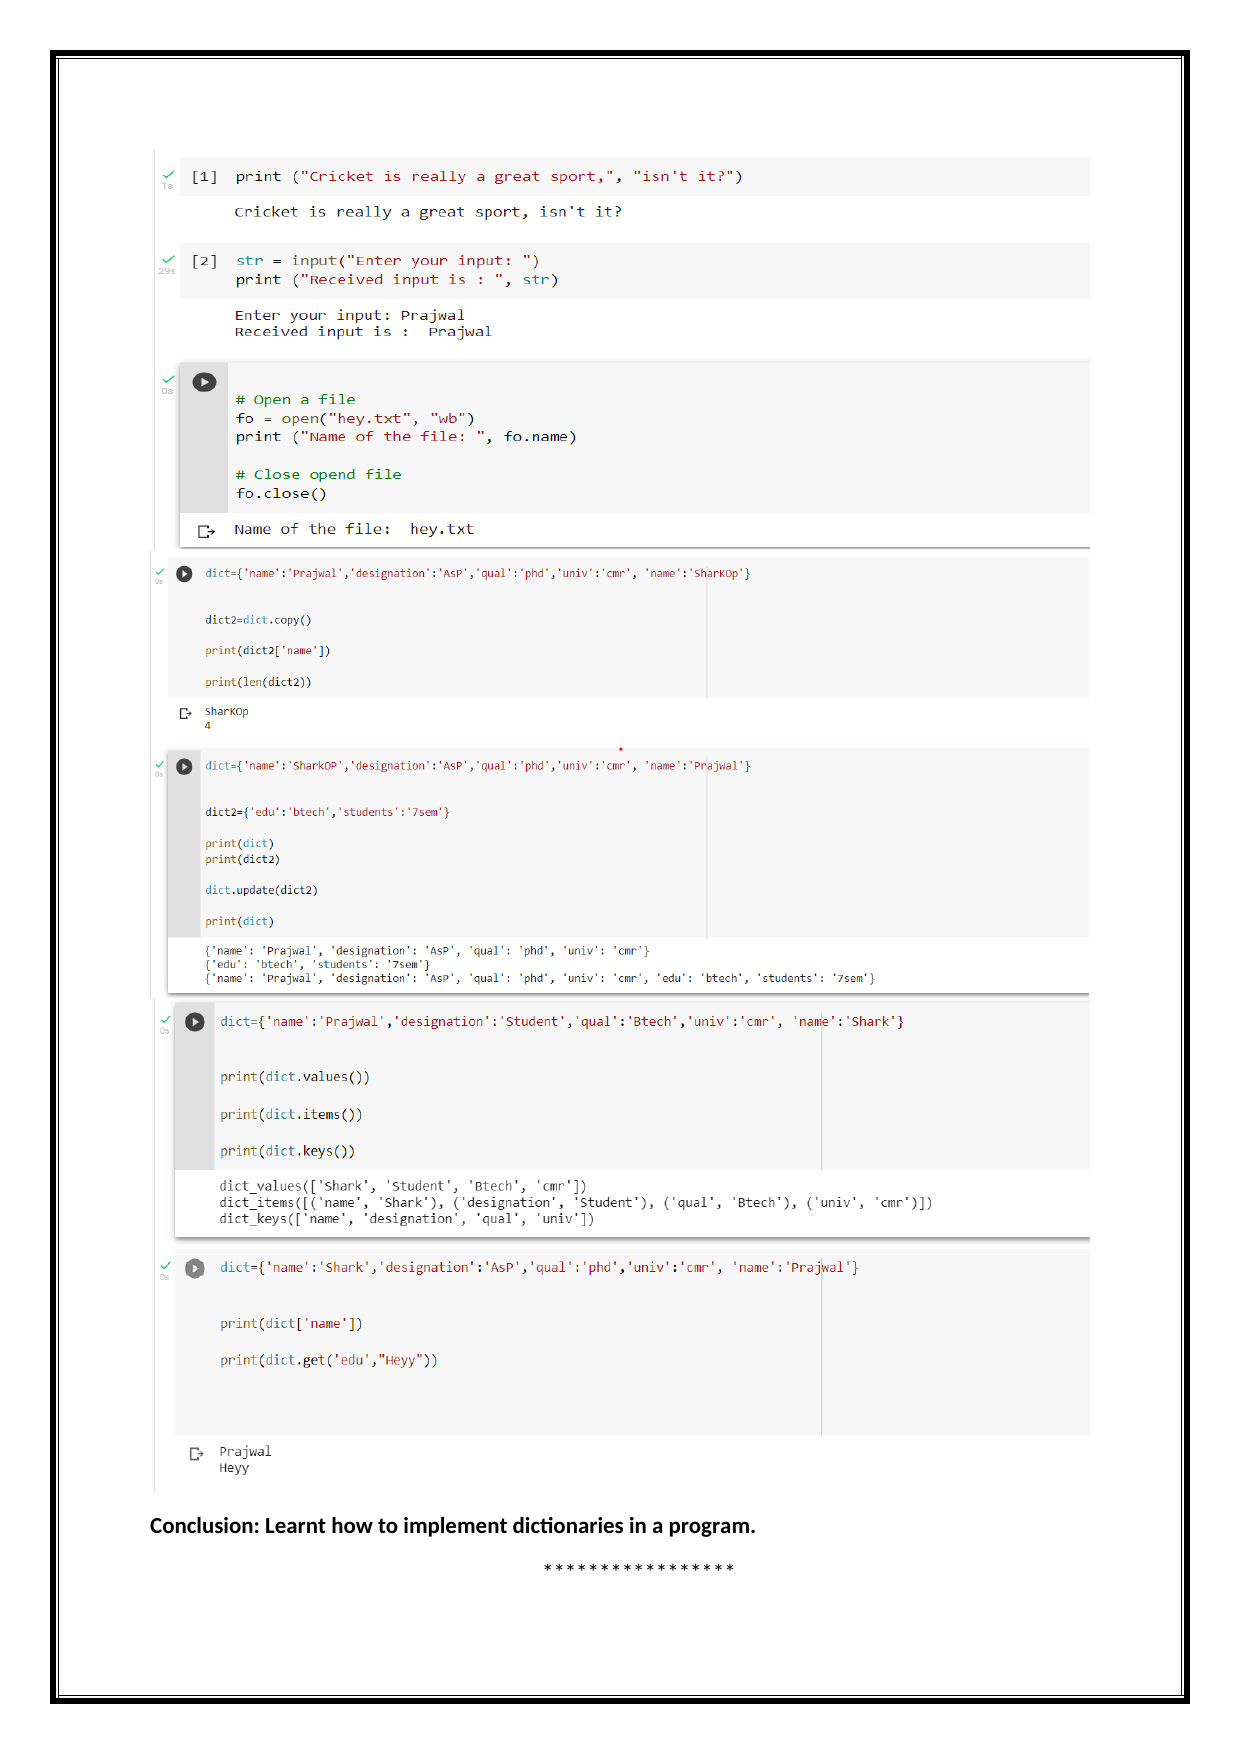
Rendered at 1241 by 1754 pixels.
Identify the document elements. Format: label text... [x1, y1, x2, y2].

picture [150, 999, 1090, 1492]
text Conclusion: Learnt how to implement dictionaries in a program. [150, 1511, 1090, 1539]
text ***************** [187, 1558, 1090, 1586]
picture [150, 150, 1090, 549]
picture [150, 551, 1089, 998]
